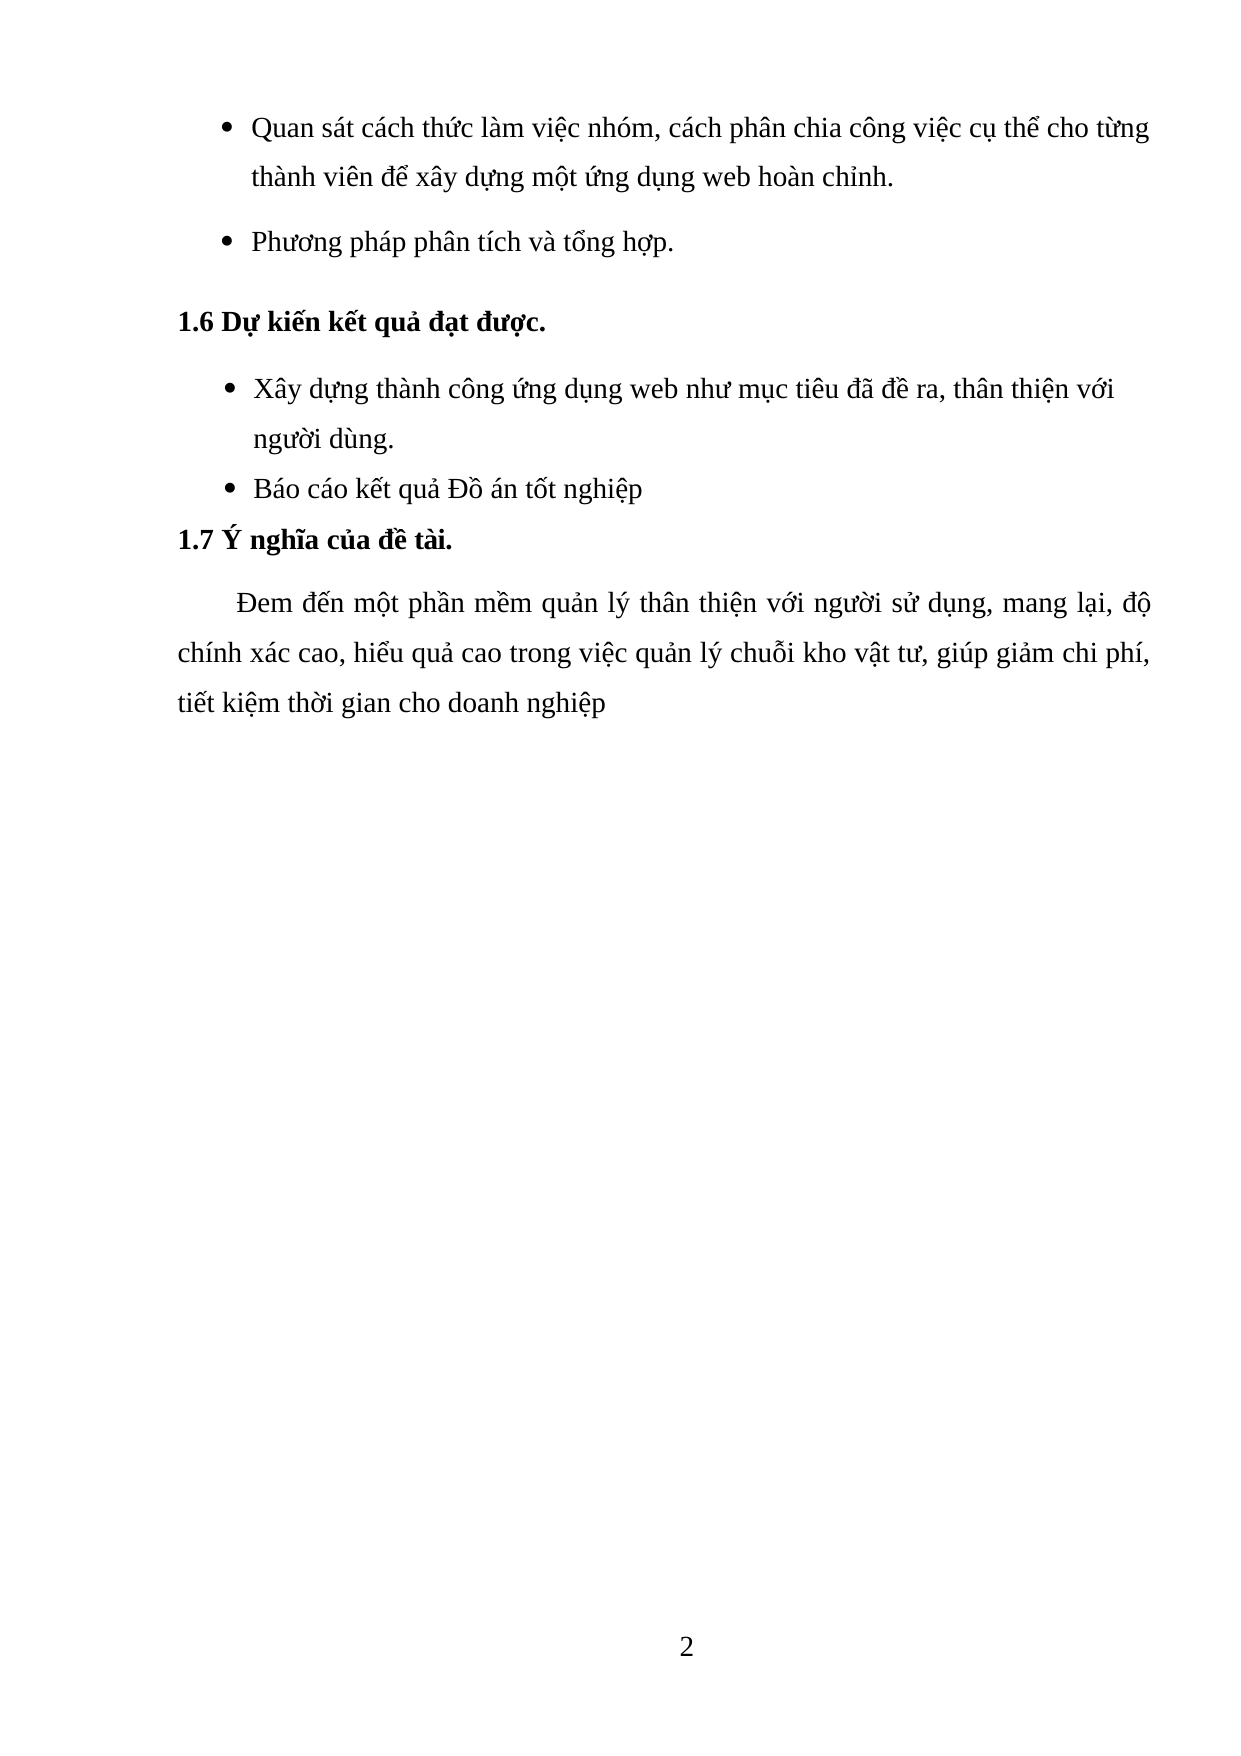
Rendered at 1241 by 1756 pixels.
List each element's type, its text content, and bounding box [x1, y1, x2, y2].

list Báo cáo kết quả Đồ án tốt nghiệp [225, 471, 1153, 505]
list Quan sát cách thức làm việc nhóm, cách phân chia công việc cụ thể cho từng thành viên để xây dựng một ứng dụng web hoàn chỉnh. [222, 110, 1153, 193]
list Phương pháp phân tích và tổng hợp. [222, 224, 1153, 258]
text Đem đến một phần mềm quản lý thân thiện với người sử dụng, mang lại, độ chính xác cao, hiểu quả cao trong việc quản lý chuỗi kho vật tư, giúp giảm chi phí, tiết kiệm thời gian cho doanh nghiệp [177, 585, 1153, 719]
list Xây dựng thành công ứng dụng web như mục tiêu đã đề ra, thân thiện với người dùng. [225, 371, 1153, 455]
subtitle Dự kiến kết quả đạt được. [177, 304, 1153, 337]
subtitle Ý nghĩa của đề tài. [177, 522, 1153, 555]
